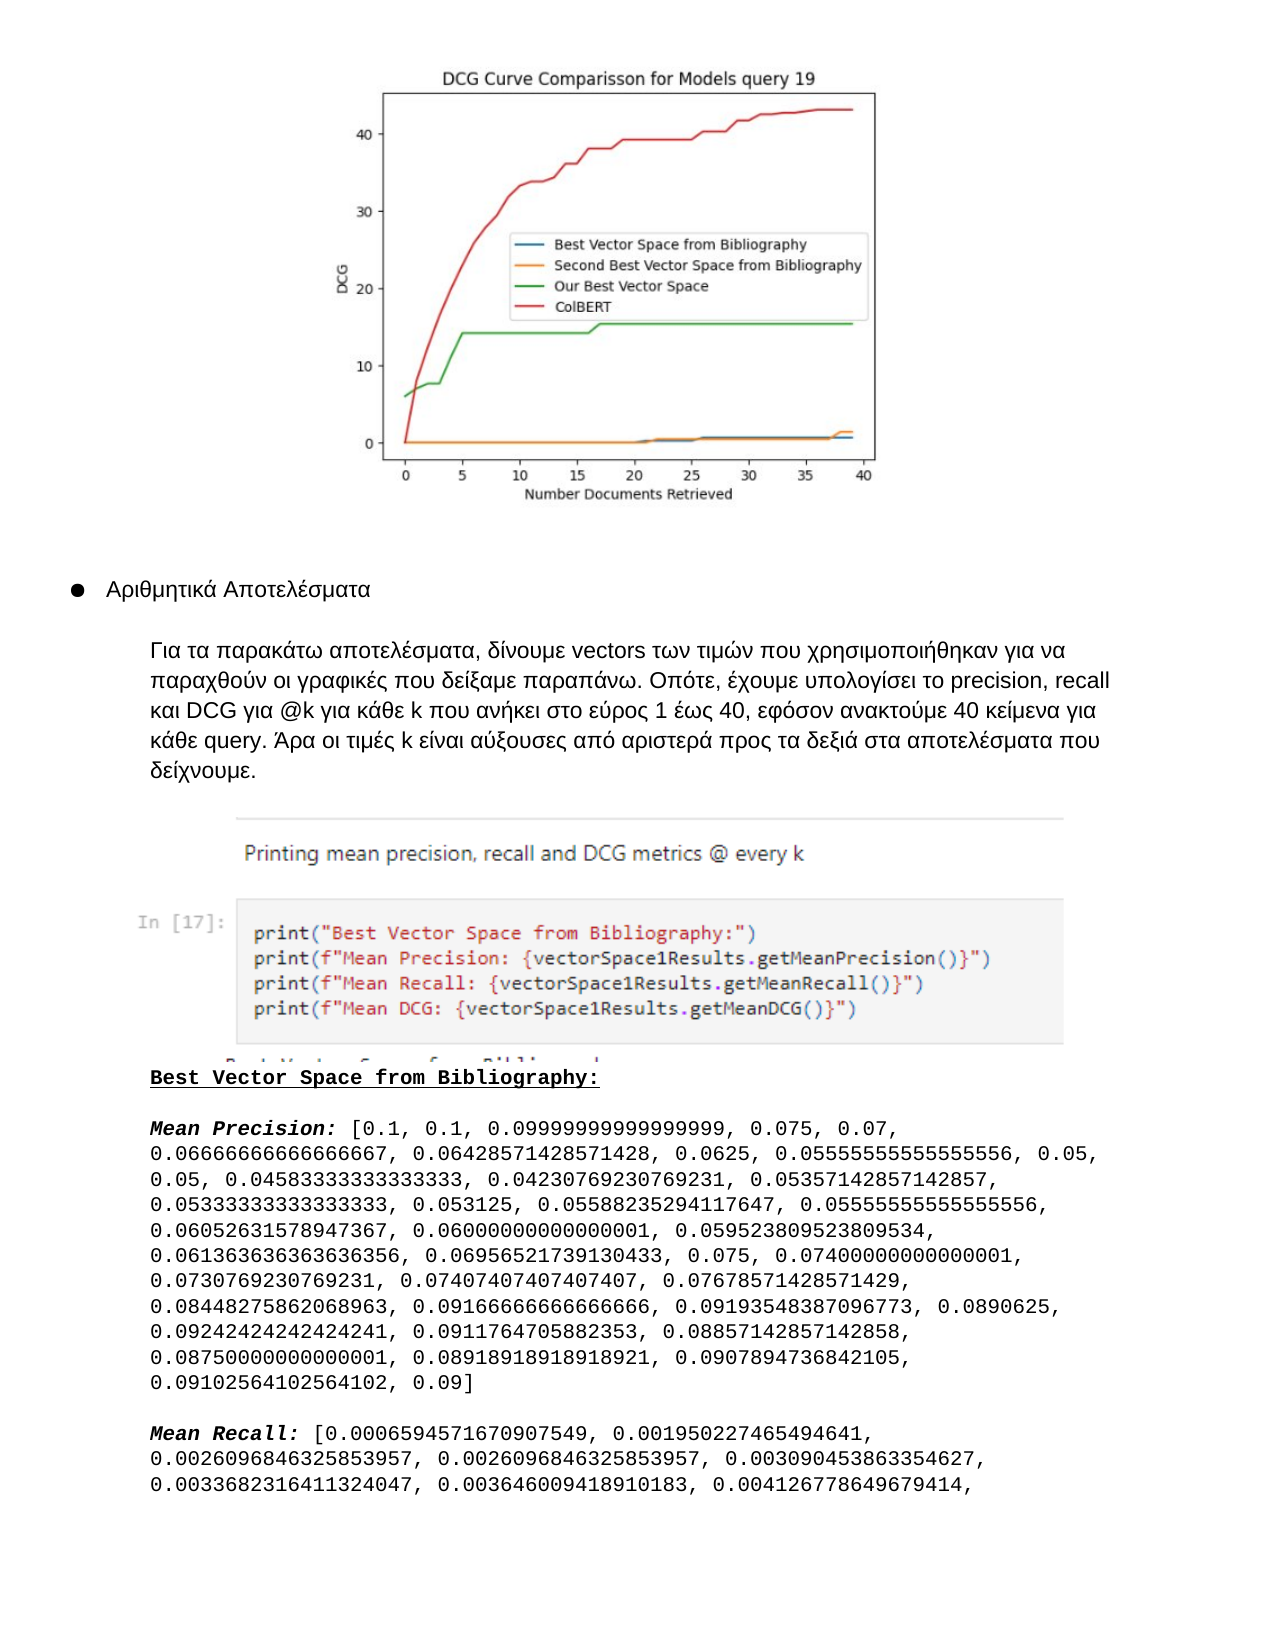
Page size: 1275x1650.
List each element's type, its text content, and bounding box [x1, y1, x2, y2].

picture [105, 817, 1064, 1062]
text Best Vector Space from Bibliography: [150, 1065, 1125, 1091]
list Αριθμητικά Αποτελέσματα [68, 576, 1125, 602]
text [150, 1421, 1125, 1497]
text Για τα παρακάτω αποτελέσματα, δίνουμε vectors των τιμών που χρησιμοποιήθηκαν για να παραχθούν οι γραφικές που δείξαμε παραπάνω. Οπότε, έχουμε υπολογίσει το precision, recall και DCG για @k για κάθε k που ανήκει στο εύρος 1 έως 40, εφόσον ανακτούμε 40 κείμενα για κάθε query. Άρα οι τιμές k είναι αύξουσες από αριστερά προς τα δεξιά στα αποτελέσματα που δείχνουμε. [150, 637, 1125, 784]
text Mean Precision: [0.1, 0.1, 0.09999999999999999, 0.075, 0.07, 0.06666666666666667, 0.06428571428571428, 0.0625, 0.05555555555555556, 0.05, 0.05, 0.04583333333333333, 0.04230769230769231, 0.05357142857142857, 0.05333333333333333, 0.053125, 0.05588235294117647, 0.05555555555555556, 0.06052631578947367, 0.06000000000000001, 0.059523809523809534, 0.061363636363636356, 0.06956521739130433, 0.075, 0.07400000000000001, 0.0730769230769231, 0.07407407407407407, 0.07678571428571429, 0.08448275862068963, 0.09166666666666666, 0.09193548387096773, 0.0890625, 0.09242424242424241, 0.0911764705882353, 0.08857142857142858, 0.08750000000000001, 0.08918918918918921, 0.0907894736842105, 0.09102564102564102, 0.09] [150, 1116, 1125, 1396]
